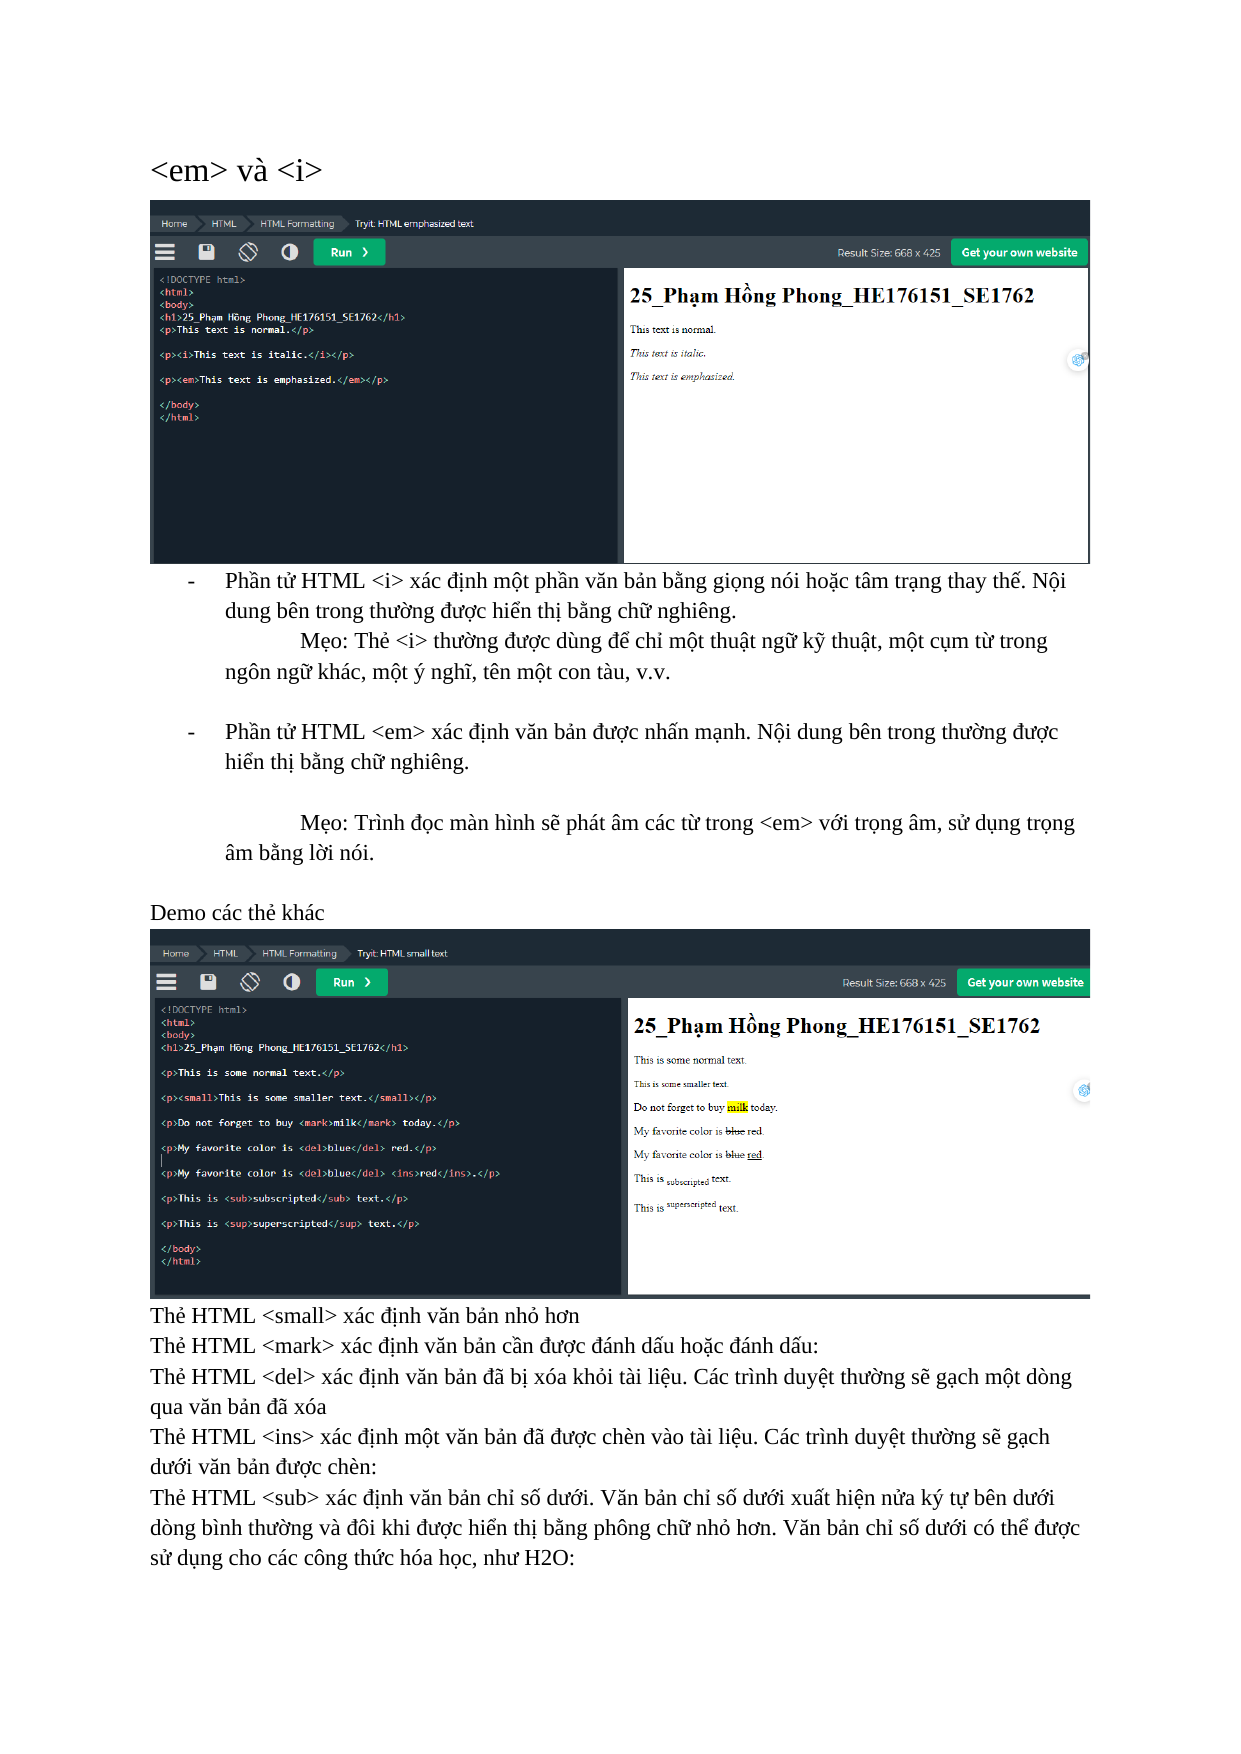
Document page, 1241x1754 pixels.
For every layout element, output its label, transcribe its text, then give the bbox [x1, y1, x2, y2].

text Mẹo: Trình đọc màn hình sẽ phát âm các từ trong <em> với trọng âm, sử dụng trọng âm bằng lời nói. [225, 809, 1090, 865]
list Phần tử HTML <i> xác định một phần văn bản bằng giọng nói hoặc tâm trạng thay thế. Nội dung bên trong thường được hiển thị bằng chữ nghiêng. [187, 567, 1090, 624]
picture [150, 929, 1091, 1299]
list Phần tử HTML <em> xác định văn bản được nhấn mạnh. Nội dung bên trong thường được hiển thị bằng chữ nghiêng. [187, 718, 1090, 775]
text Thẻ HTML <sub> xác định văn bản chỉ số dưới. Văn bản chỉ số dưới xuất hiện nửa ký tự bên dưới dòng bình thường và đôi khi được hiển thị bằng phông chữ nhỏ hơn. Văn bản chỉ số dưới có thể được sử dụng cho các công thức hóa học, như H2O: [150, 1483, 1090, 1570]
text Thẻ HTML <ins> xác định một văn bản đã được chèn vào tài liệu. Các trình duyệt thường sẽ gạch dưới văn bản được chèn: [150, 1423, 1090, 1480]
text Thẻ HTML <mark> xác định văn bản cần được đánh dấu hoặc đánh dấu: [150, 1332, 1090, 1359]
picture [150, 200, 1091, 564]
text Thẻ HTML <del> xác định văn bản đã bị xóa khỏi tài liệu. Các trình duyệt thường sẽ gạch một dòng qua văn bản đã xóa [150, 1363, 1090, 1419]
text Thẻ HTML <small> xác định văn bản nhỏ hơn [150, 1302, 1090, 1329]
text Demo các thẻ khác [150, 899, 1090, 926]
subtitle <em> và <i> [150, 150, 1090, 188]
text Mẹo: Thẻ <i> thường được dùng để chỉ một thuật ngữ kỹ thuật, một cụm từ trong ngôn ngữ khác, một ý nghĩ, tên một con tàu, v.v. [225, 628, 1090, 684]
